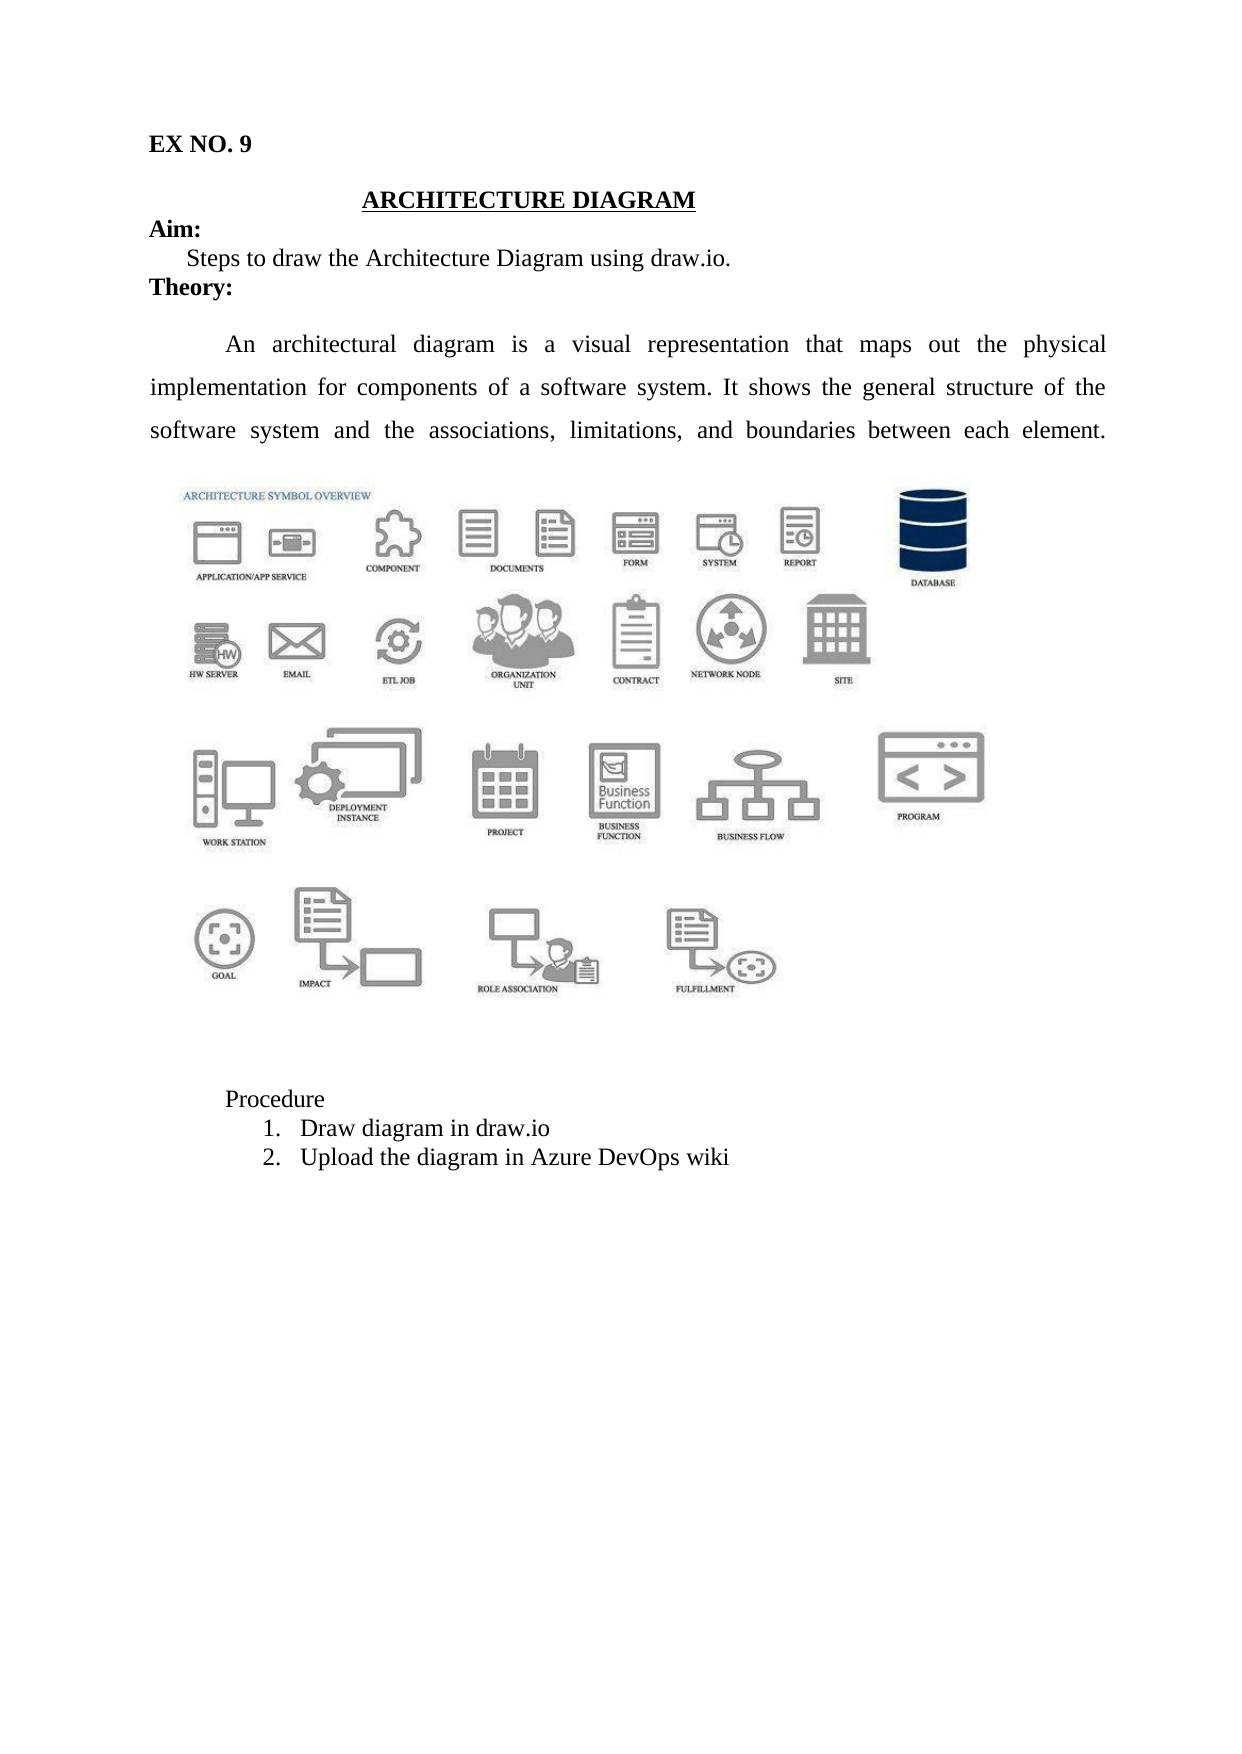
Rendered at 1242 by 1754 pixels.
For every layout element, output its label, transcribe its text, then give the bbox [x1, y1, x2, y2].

text Steps to draw the Architecture Diagram using draw.io. [186, 243, 1242, 272]
text Procedure [225, 1084, 1242, 1113]
subtitle EX NO. 9 [148, 129, 1242, 157]
subtitle Theory: [148, 272, 1242, 301]
text An architectural diagram is a visual representation that maps out the physical implementation for components of a software system. It shows the general structure of the software system and the associations, limitations, and boundaries between each element. [150, 329, 1107, 444]
list Upload the diagram in Azure DevOps wiki [262, 1142, 1242, 1171]
picture [170, 477, 987, 998]
text ARCHITECTURE DIAGRAM [362, 186, 1242, 214]
subtitle Aim: [148, 214, 1242, 243]
list Draw diagram in draw.io [262, 1113, 1242, 1142]
